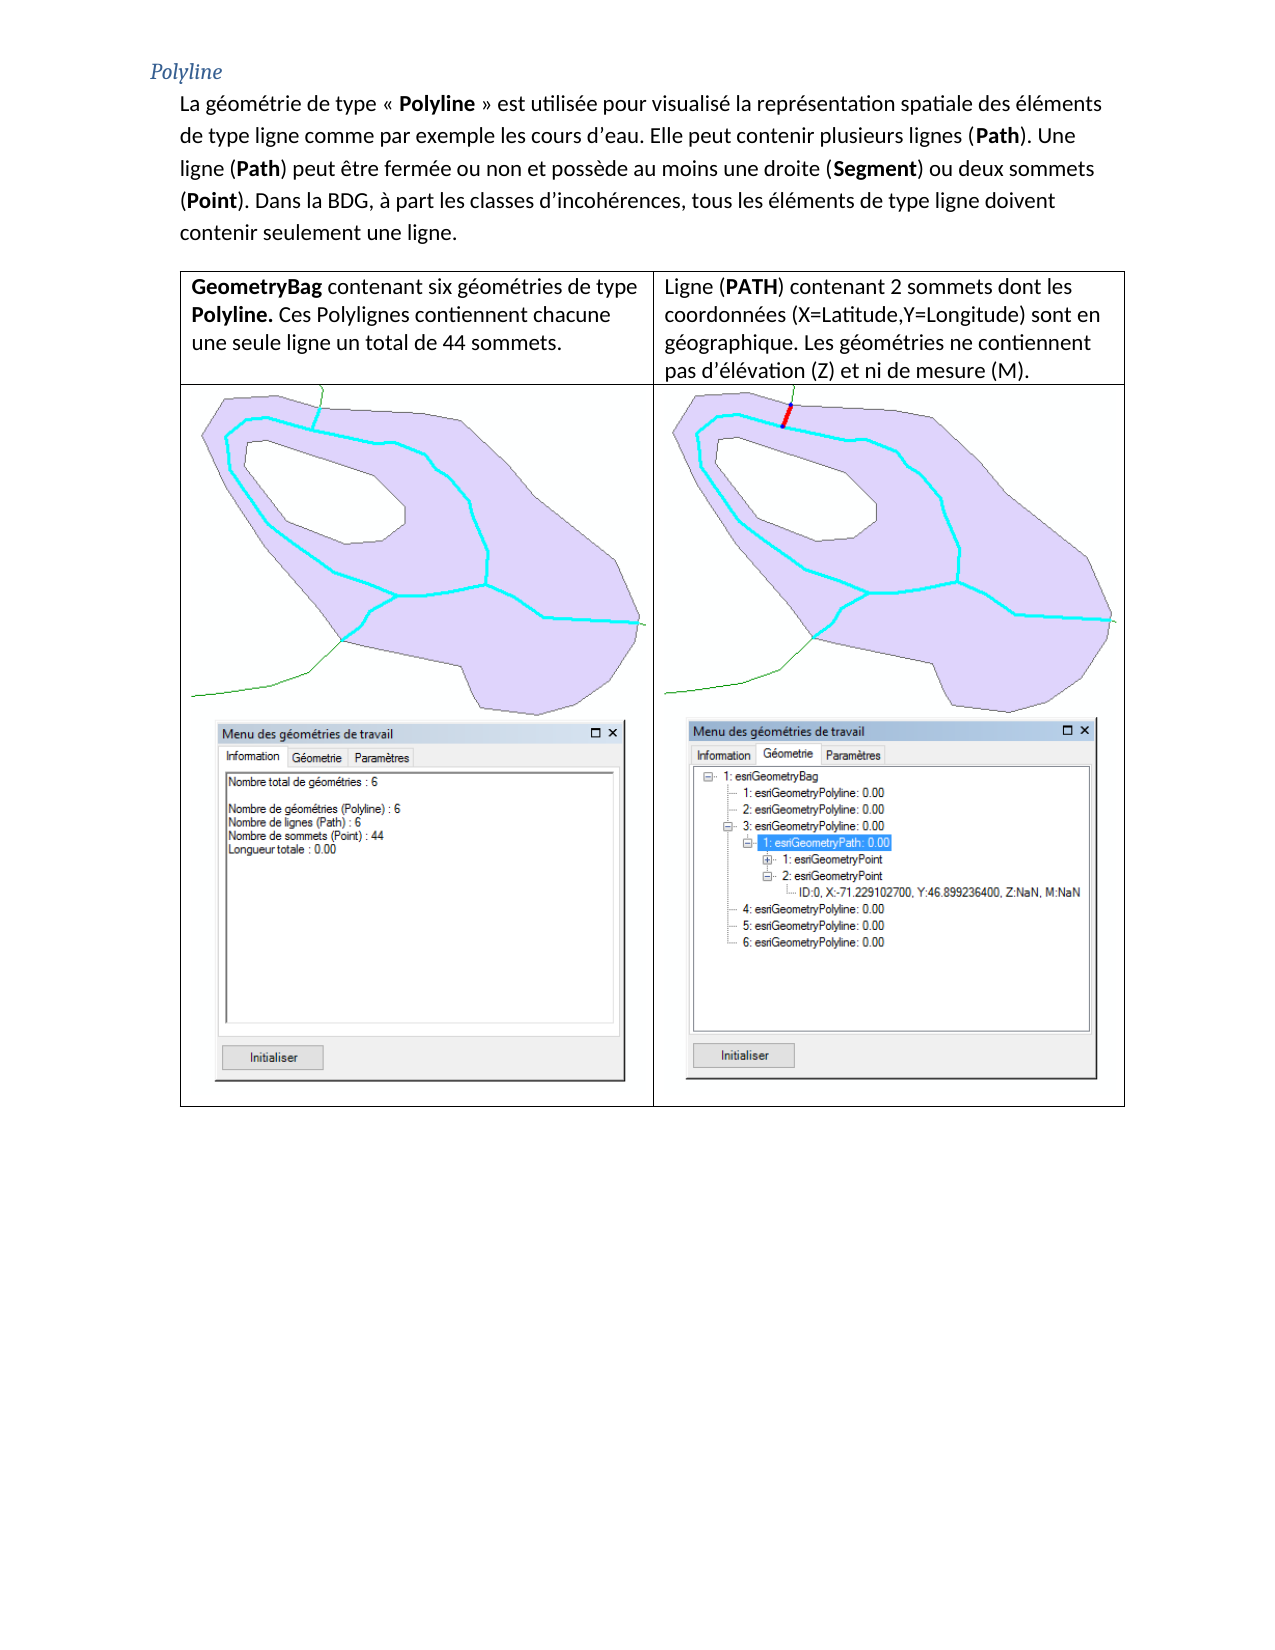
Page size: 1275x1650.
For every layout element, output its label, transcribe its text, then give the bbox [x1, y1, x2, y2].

table_header GeometryBag contenant six géométries de type Polyline. Ces Polylignes contiennent chacune une seule ligne un total de 44 sommets. [181, 272, 653, 384]
picture [664, 385, 1117, 1095]
table_cell [181, 385, 653, 1106]
subtitle Polyline [150, 59, 1125, 85]
table_header Ligne (PATH) contenant 2 sommets dont les coordonnées (X=Latitude,Y=Longitude) sont en géographique. Les géométries ne contiennent pas d’élévation (Z) et ni de mesure (M). [654, 272, 1124, 384]
picture [191, 385, 646, 1095]
text La géométrie de type « Polyline » est utilisée pour visualisé la représentation spatiale des éléments de type ligne comme par exemple les cours d’eau. Elle peut contenir plusieurs lignes (Path). Une ligne (Path) peut être fermée ou non et possède au moins une droite (Segment) ou deux sommets (Point). Dans la BDG, à part les classes d’incohérences, tous les éléments de type ligne doivent contenir seulement une ligne. [179, 89, 1125, 246]
table_cell [654, 385, 1124, 1106]
